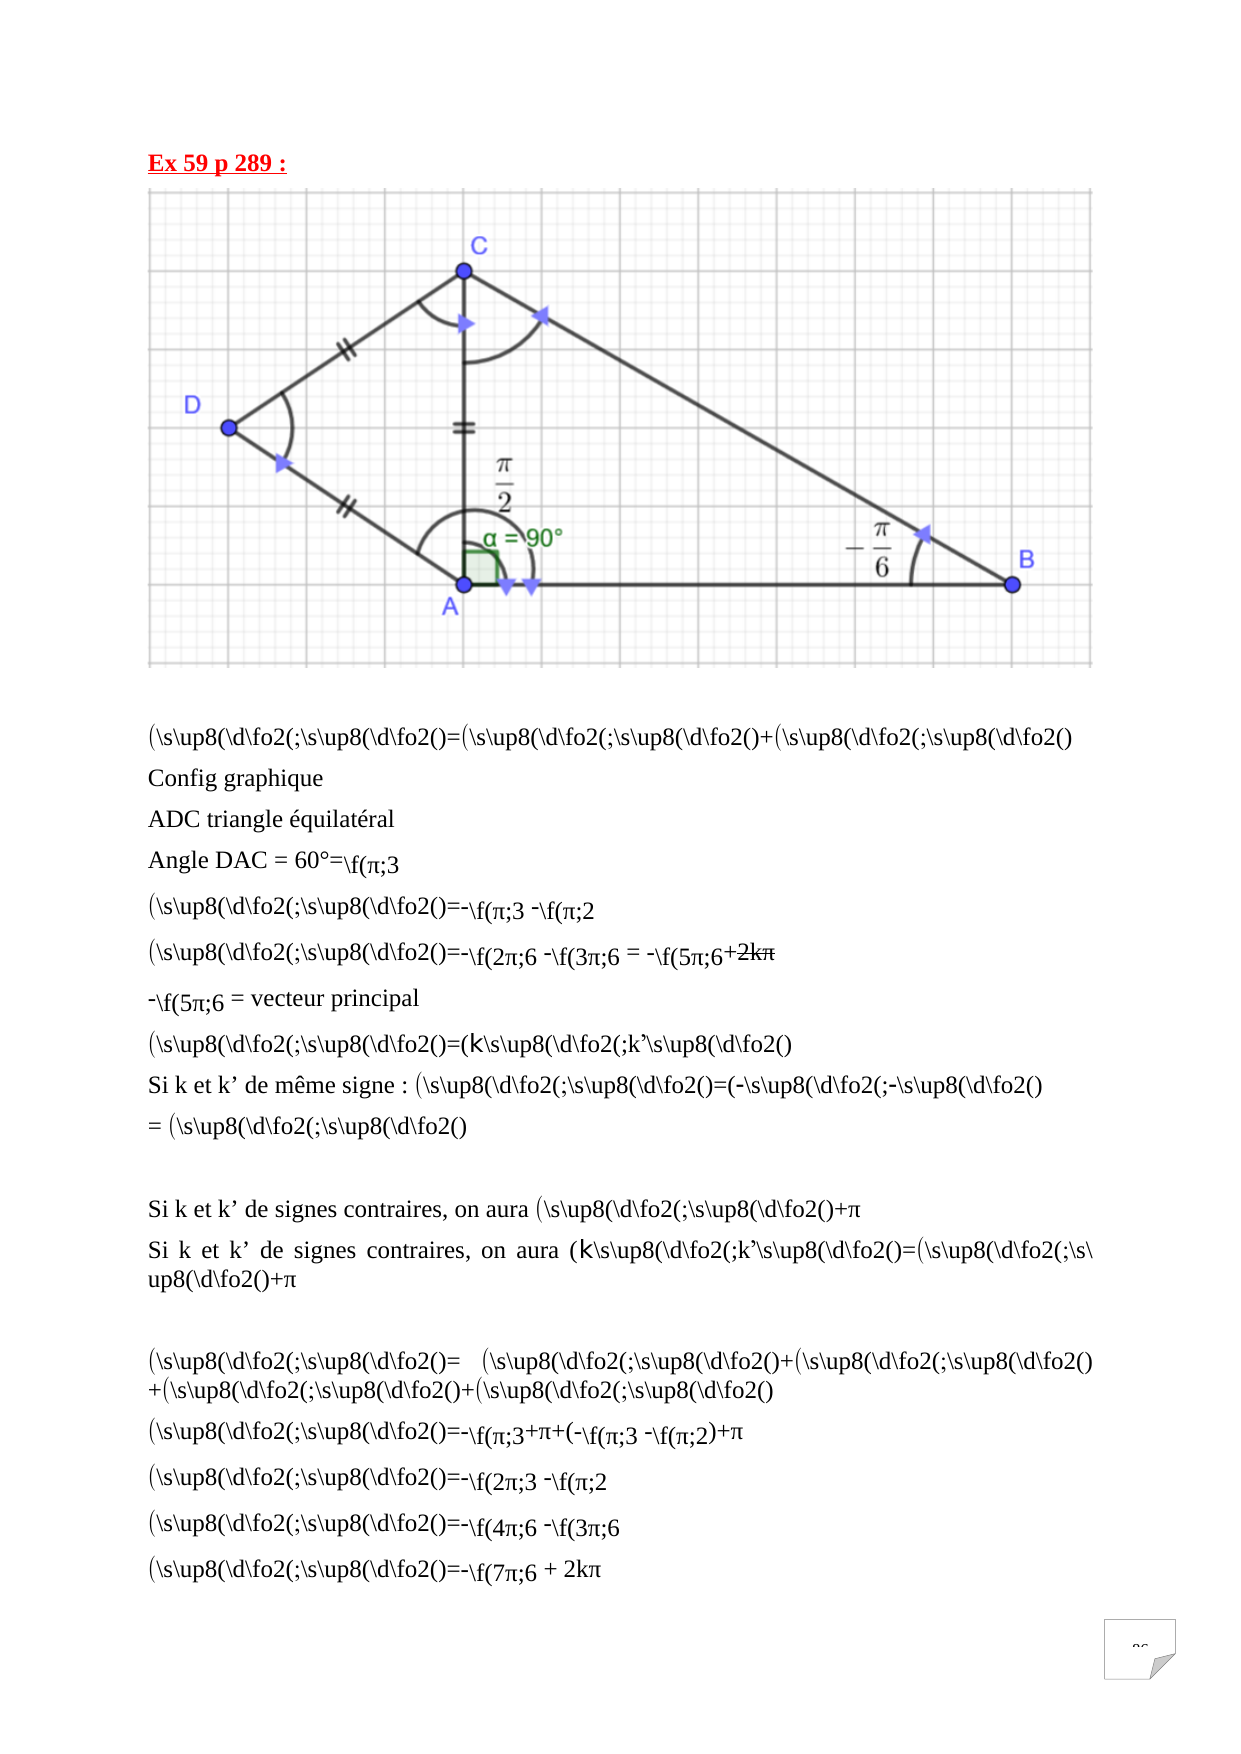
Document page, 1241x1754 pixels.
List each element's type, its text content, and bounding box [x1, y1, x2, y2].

text Si k et k’ de même signe : (;)=(-;-) [148, 1070, 1093, 1099]
text ADC triangle équilatéral [148, 804, 1093, 833]
text = (;) [148, 1111, 1093, 1140]
text Si k et k’ de signes contraires, on aura (;)+π [148, 1194, 1093, 1223]
text (;)=(k;k’) [148, 1029, 1093, 1058]
picture [147, 188, 1093, 668]
text (;)=- + 2kπ [148, 1554, 1093, 1587]
text - = vecteur principal [148, 983, 1093, 1016]
text (;)=- - = -+2kπ [148, 937, 1093, 971]
text Angle DAC = 60°= [148, 846, 1093, 879]
subtitle Ex 59 p 289 : [148, 148, 1093, 176]
text (;)=- - [148, 1462, 1093, 1496]
text (;)= (;)+(;)+(;)+(;) [148, 1346, 1093, 1404]
text (;)=- - [148, 891, 1093, 925]
text (;)=- - [148, 1508, 1093, 1541]
text (;)=(;)+(;) [148, 722, 1093, 751]
text Config graphique [148, 763, 1093, 792]
text Si k et k’ de signes contraires, on aura (k;k’)=(;)+π [148, 1235, 1093, 1293]
text (;)=-+π+(- -)+π [148, 1416, 1093, 1450]
